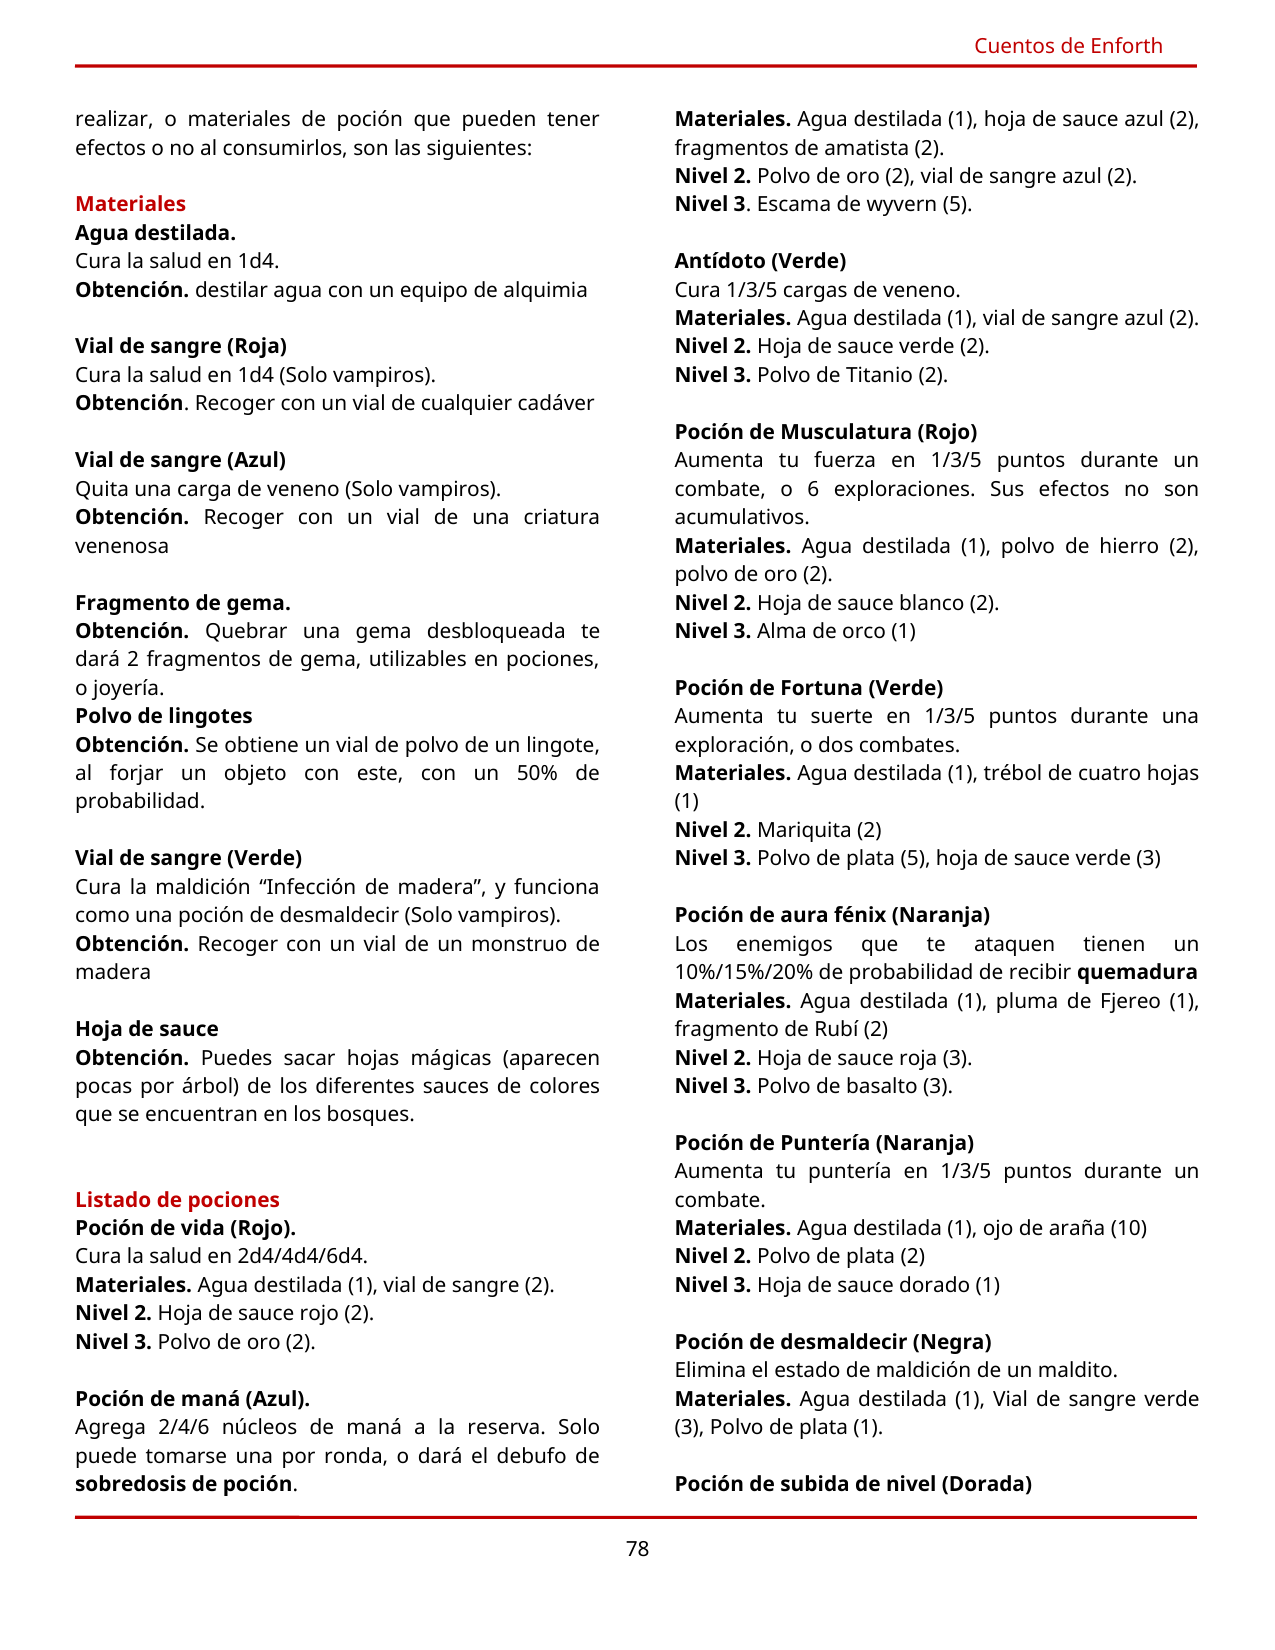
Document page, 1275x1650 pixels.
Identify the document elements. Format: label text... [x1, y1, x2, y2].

text Cura la salud en 2d4/4d4/6d4. [75, 1242, 601, 1270]
text Nivel 2. Hoja de sauce roja (3). [674, 1043, 1200, 1071]
text Obtención. Recoger con un vial de cualquier cadáver [75, 388, 601, 417]
text Materiales. Agua destilada (1), pluma de Fjereo (1), fragmento de Rubí (2) [674, 986, 1200, 1043]
text Nivel 2. Polvo de plata (2) [674, 1242, 1200, 1270]
text Agrega 2/4/6 núcleos de maná a la reserva. Solo puede tomarse una por ronda, o dará el debufo de sobredosis de poción. [75, 1412, 601, 1498]
text Nivel 3. Polvo de plata (5), hoja de sauce verde (3) [674, 843, 1200, 872]
text Vial de sangre (Roja) [75, 332, 601, 360]
text Obtención. Puedes sacar hojas mágicas (aparecen pocas por árbol) de los diferentes sauces de colores que se encuentran en los bosques. [75, 1043, 601, 1128]
text Poción de Puntería (Naranja) [674, 1128, 1200, 1156]
text Elimina el estado de maldición de un maldito. [674, 1355, 1200, 1384]
text Poción de Fortuna (Verde) [674, 673, 1200, 701]
text Hoja de sauce [75, 1014, 601, 1043]
text Obtención. Se obtiene un vial de polvo de un lingote, al forjar un objeto con este, con un 50% de probabilidad. [75, 730, 601, 815]
text Los enemigos que te ataquen tienen un 10%/15%/20% de probabilidad de recibir quemadura [674, 929, 1200, 986]
text Fragmento de gema. [75, 588, 601, 616]
text Vial de sangre (Verde) [75, 843, 601, 872]
text Cura la salud en 1d4. [75, 246, 601, 275]
text Aumenta tu fuerza en 1/3/5 puntos durante un combate, o 6 exploraciones. Sus efectos no son acumulativos. [674, 445, 1200, 531]
text Cura 1/3/5 cargas de veneno. [674, 275, 1200, 303]
text Materiales. Agua destilada (1), polvo de hierro (2), polvo de oro (2). [674, 531, 1200, 588]
text Nivel 2. Polvo de oro (2), vial de sangre azul (2). [674, 161, 1200, 189]
text Materiales. Agua destilada (1), vial de sangre azul (2). [674, 303, 1200, 332]
text Agua destilada. [75, 218, 601, 246]
text Cura la salud en 1d4 (Solo vampiros). [75, 360, 601, 388]
text Materiales [75, 189, 601, 218]
text Materiales. Agua destilada (1), trébol de cuatro hojas (1) [674, 758, 1200, 815]
text Nivel 3. Polvo de basalto (3). [674, 1071, 1200, 1099]
text Nivel 3. Polvo de oro (2). [75, 1327, 601, 1355]
text Nivel 2. Hoja de sauce verde (2). [674, 332, 1200, 360]
text Aumenta tu puntería en 1/3/5 puntos durante un combate. [674, 1156, 1200, 1213]
text Materiales. Agua destilada (1), ojo de araña (10) [674, 1213, 1200, 1242]
text Nivel 2. Hoja de sauce rojo (2). [75, 1298, 601, 1327]
text Obtención. destilar agua con un equipo de alquimia [75, 275, 601, 303]
text Aumenta tu suerte en 1/3/5 puntos durante una exploración, o dos combates. [674, 701, 1200, 758]
text Obtención. Recoger con un vial de una criatura venenosa [75, 502, 601, 559]
text Poción de desmaldecir (Negra) [674, 1327, 1200, 1355]
text Obtención. Quebrar una gema desbloqueada te dará 2 fragmentos de gema, utilizables en pociones, o joyería. [75, 616, 601, 701]
text Nivel 2. Hoja de sauce blanco (2). [674, 588, 1200, 616]
text Poción de aura fénix (Naranja) [674, 900, 1200, 929]
text Listado de pociones [75, 1185, 601, 1213]
text Obtención. Recoger con un vial de un monstruo de madera [75, 929, 601, 986]
text Materiales. Agua destilada (1), vial de sangre (2). [75, 1270, 601, 1298]
text Quita una carga de veneno (Solo vampiros). [75, 474, 601, 502]
text Antídoto (Verde) [674, 246, 1200, 275]
text Nivel 3. Polvo de Titanio (2). [674, 360, 1200, 388]
text Poción de maná (Azul). [75, 1384, 601, 1412]
text Vial de sangre (Azul) [75, 445, 601, 474]
text Poción de subida de nivel (Dorada) [674, 1469, 1200, 1498]
text Materiales. Agua destilada (1), Vial de sangre verde (3), Polvo de plata (1). [674, 1384, 1200, 1441]
text Poción de vida (Rojo). [75, 1213, 601, 1242]
text Materiales. Agua destilada (1), hoja de sauce azul (2), fragmentos de amatista (2). [674, 104, 1200, 161]
text Nivel 3. Hoja de sauce dorado (1) [674, 1270, 1200, 1298]
text Nivel 3. Alma de orco (1) [674, 616, 1200, 644]
text Polvo de lingotes [75, 701, 601, 730]
text Nivel 2. Mariquita (2) [674, 815, 1200, 843]
text Poción de Musculatura (Rojo) [674, 417, 1200, 445]
text Nivel 3. Escama de wyvern (5). [674, 189, 1200, 218]
text Cura la maldición “Infección de madera”, y funciona como una poción de desmaldecir (Solo vampiros). [75, 872, 601, 929]
